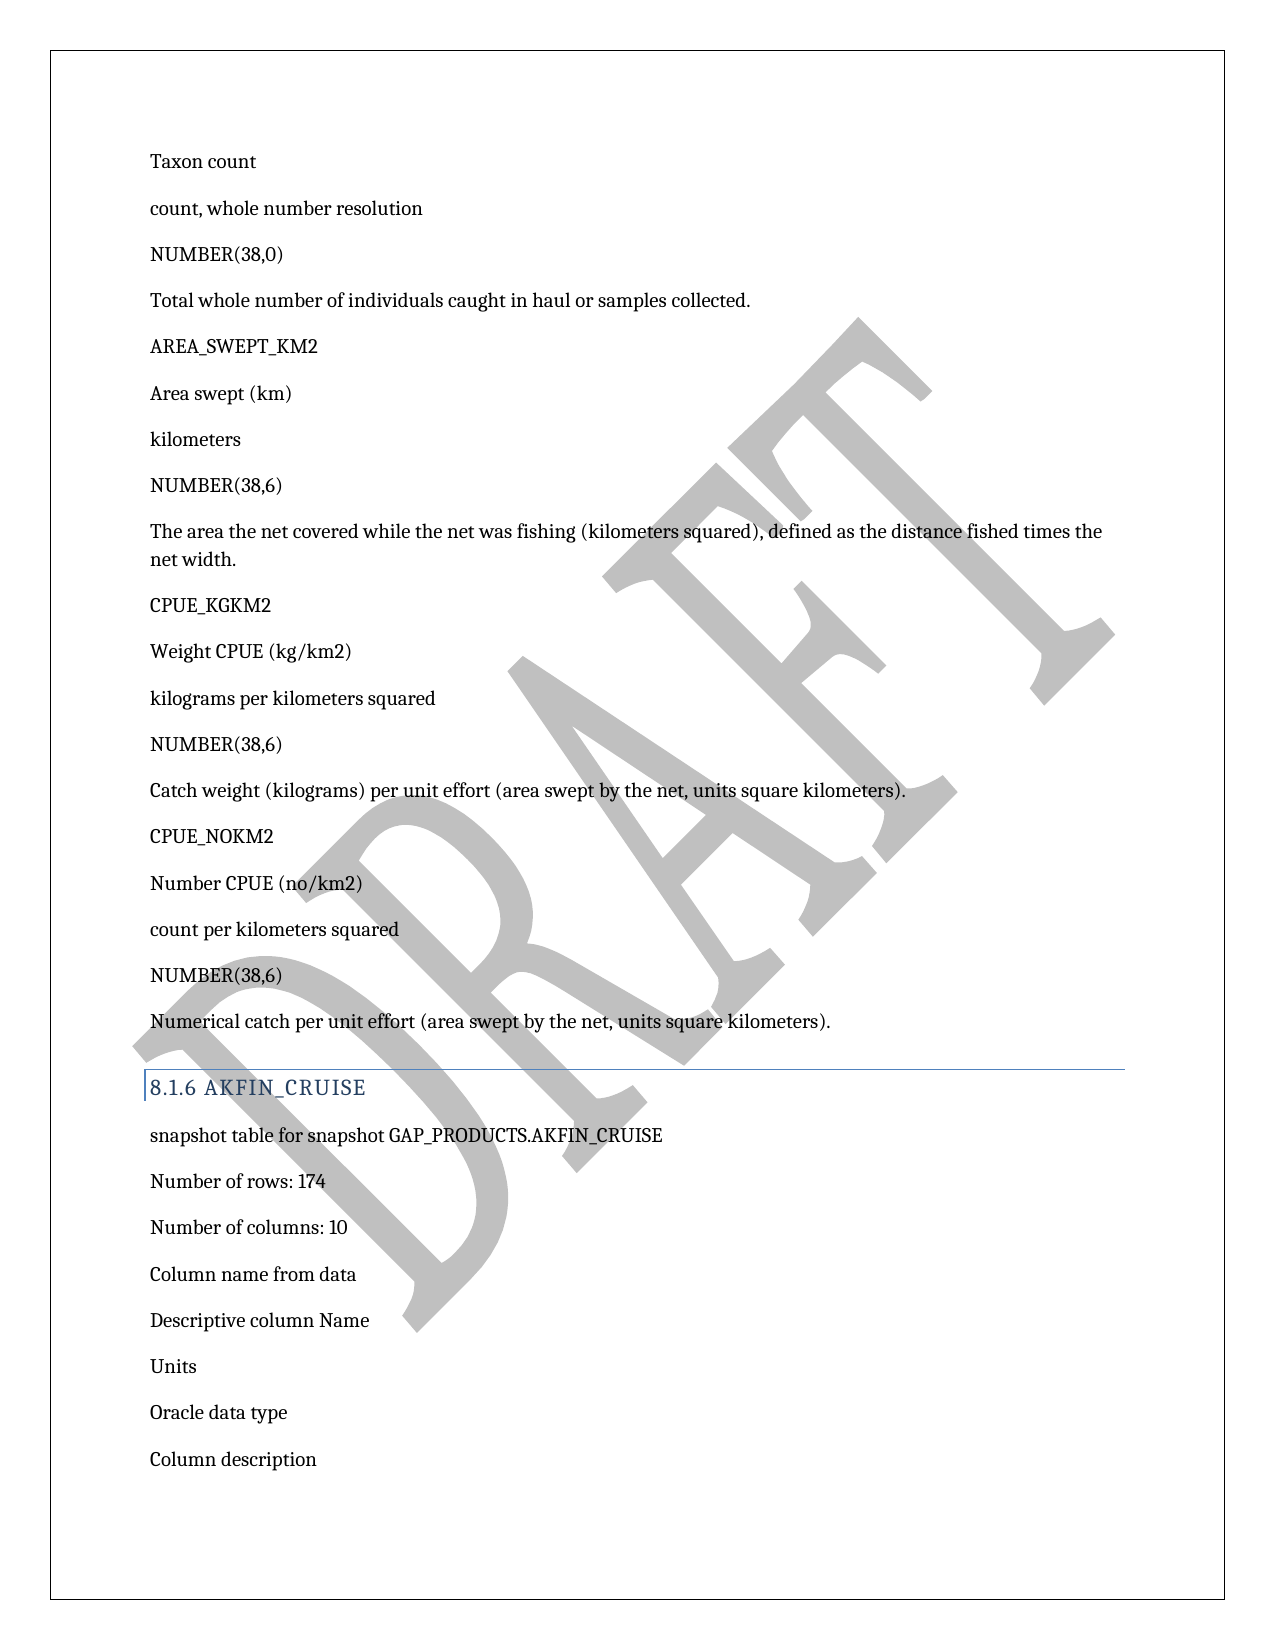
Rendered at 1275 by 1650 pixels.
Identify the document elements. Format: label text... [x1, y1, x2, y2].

text Area swept (km) [150, 381, 1125, 405]
text Numerical catch per unit effort (area swept by the net, units square kilometers). [150, 1010, 1125, 1034]
text Total whole number of individuals caught in haul or samples collected. [150, 289, 1125, 313]
text snapshot table for snapshot GAP_PRODUCTS.AKFIN_CRUISE [150, 1123, 1125, 1147]
text Column description [150, 1447, 1125, 1471]
text Oracle data type [150, 1401, 1125, 1425]
text NUMBER(38,0) [150, 242, 1125, 266]
text NUMBER(38,6) [150, 474, 1125, 498]
text NUMBER(38,6) [150, 964, 1125, 988]
text Units [150, 1355, 1125, 1379]
text Number CPUE (no/km2) [150, 871, 1125, 895]
text AREA_SWEPT_KM2 [150, 335, 1125, 359]
text Taxon count [150, 150, 1125, 174]
text count per kilometers squared [150, 917, 1125, 941]
text CPUE_NOKM2 [150, 825, 1125, 849]
text The area the net covered while the net was fishing (kilometers squared), defined as the distance fished times the net width. [150, 520, 1125, 571]
text Column name from data [150, 1262, 1125, 1286]
text Descriptive column Name [150, 1308, 1125, 1332]
text NUMBER(38,6) [150, 732, 1125, 756]
text Catch weight (kilograms) per unit effort (area swept by the net, units square kilometers). [150, 779, 1125, 803]
text count, whole number resolution [150, 196, 1125, 220]
text CPUE_KGKM2 [150, 594, 1125, 618]
text kilometers [150, 427, 1125, 451]
text Weight CPUE (kg/km2) [150, 640, 1125, 664]
subtitle 8.1.6 AKFIN_CRUISE [146, 1070, 1125, 1101]
text kilograms per kilometers squared [150, 686, 1125, 710]
text Number of rows: 174 [150, 1170, 1125, 1194]
text Number of columns: 10 [150, 1216, 1125, 1240]
